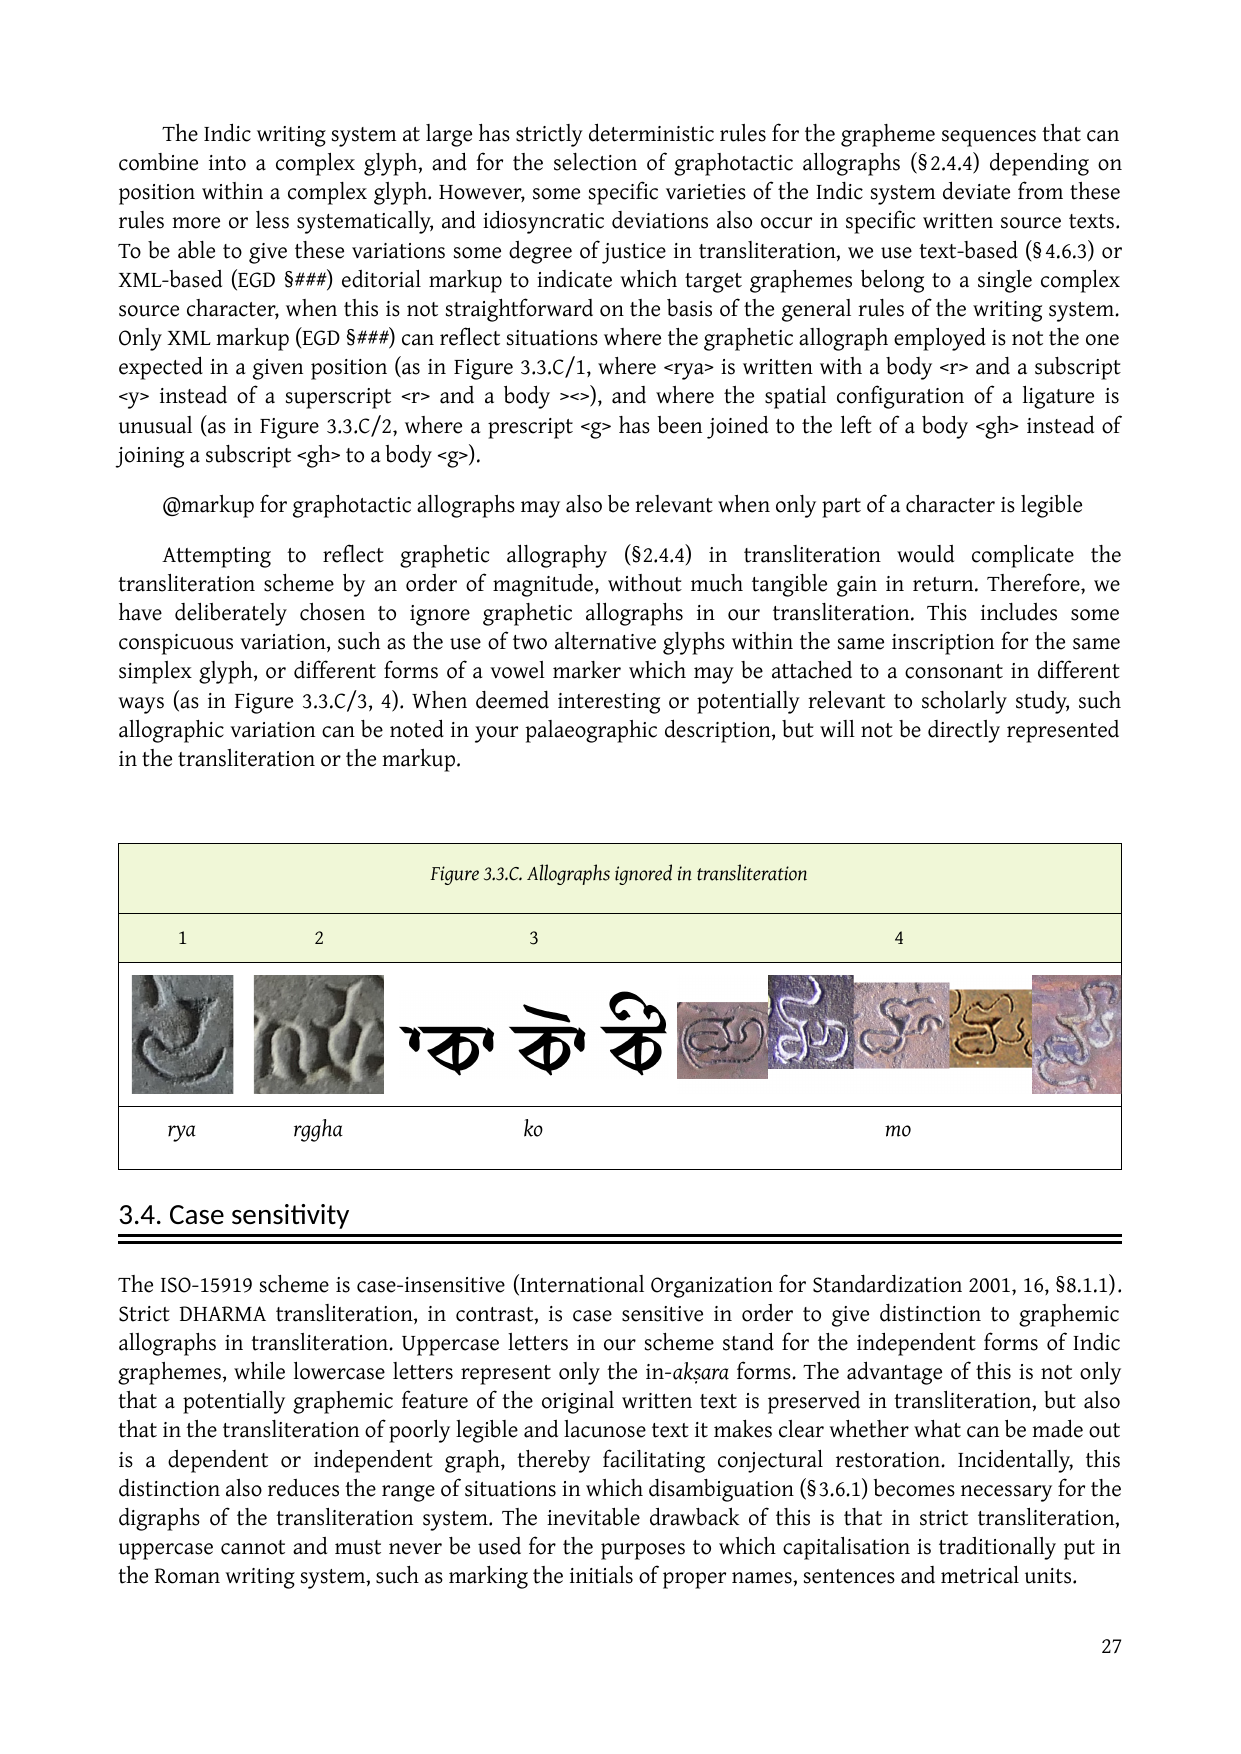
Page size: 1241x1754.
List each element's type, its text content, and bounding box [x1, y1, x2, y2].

table_cell 3 [391, 914, 676, 962]
table_cell 2 [246, 914, 391, 962]
text Attempting to reflect graphetic allography (§2.4.4) in transliteration would complicate the transliteration scheme by an order of magnitude, without much tangible gain in return. Therefore, we have deliberately chosen to ignore graphetic allographs in our transliteration. This includes some conspicuous variation, such as the use of two alternative glyphs within the same inscription for the same simplex glyph, or different forms of a vowel marker which may be attached to a consonant in different ways (as in Figure 3.3.A/3, 4). When deemed interesting or potentially relevant to scholarly study, such allographic variation can be noted in your palaeographic description, but will not be directly represented in the transliteration or the markup. [118, 539, 1122, 772]
table_cell mo [676, 1107, 1121, 1169]
table_cell ko [391, 1107, 676, 1169]
table_cell [391, 963, 676, 1106]
table_cell [676, 963, 1121, 1106]
picture [131, 975, 234, 1094]
picture [398, 990, 670, 1079]
subtitle Case sensitivity [118, 1195, 1122, 1234]
table_cell [246, 963, 391, 1106]
table_cell rya [119, 1107, 246, 1169]
picture [253, 975, 384, 1094]
table_cell rggha [246, 1107, 391, 1169]
table_cell 1 [119, 914, 246, 962]
picture [677, 975, 1122, 1094]
text The Indic writing system at large has strictly deterministic rules for the grapheme sequences that can combine into a complex glyph, and for the selection of graphotactic allographs (§2.4.4) depending on position within a complex glyph. However, some specific varieties of the Indic system deviate from these rules more or less systematically, and idiosyncratic deviations also occur in specific written source texts. To be able to give these variations some degree of justice in transliteration, we use text-based (§4.6.3) or XML-based (EGD §###) editorial markup to indicate which target graphemes belong to a single complex source character, when this is not straightforward on the basis of the general rules of the writing system. Only XML markup (EGD §###) can reflect situations where the graphetic allograph employed is not the one expected in a given position (as in Figure 3.3.A/1, where <rya> is written with a body <r> and a subscript <y> instead of a superscript <r> and a body ><>), and where the spatial configuration of a ligature is unusual (as in Figure 3.3.A/2, where a prescript <g> has been joined to the left of a body <gh> instead of joining a subscript <gh> to a body <g>). [118, 118, 1122, 468]
text The ISO-15919 scheme is case-insensitive (International Organization for Standardization 2001, 16, §8.1.1). Strict DHARMA transliteration, in contrast, is case sensitive in order to give distinction to graphemic allographs in transliteration. Uppercase letters in our scheme stand for the independent forms of Indic graphemes, while lowercase letters represent only the in-akṣara forms. The advantage of this is not only that a potentially graphemic feature of the original written text is preserved in transliteration, but also that in the transliteration of poorly legible and lacunose text it makes clear whether what can be made out is a dependent or independent graph, thereby facilitating conjectural restoration. Incidentally, this distinction also reduces the range of situations in which disambiguation (§3.6.1) becomes necessary for the digraphs of the transliteration system. The inevitable drawback of this is that in strict transliteration, uppercase cannot and must never be used for the purposes to which capitalisation is traditionally put in the Roman writing system, such as marking the initials of proper names, sentences and metrical units. [118, 1269, 1122, 1589]
text @markup for graphotactic allographs may also be relevant when only part of a character is legible [118, 489, 1122, 518]
table_cell [119, 963, 246, 1106]
table_cell 4 [676, 914, 1121, 962]
